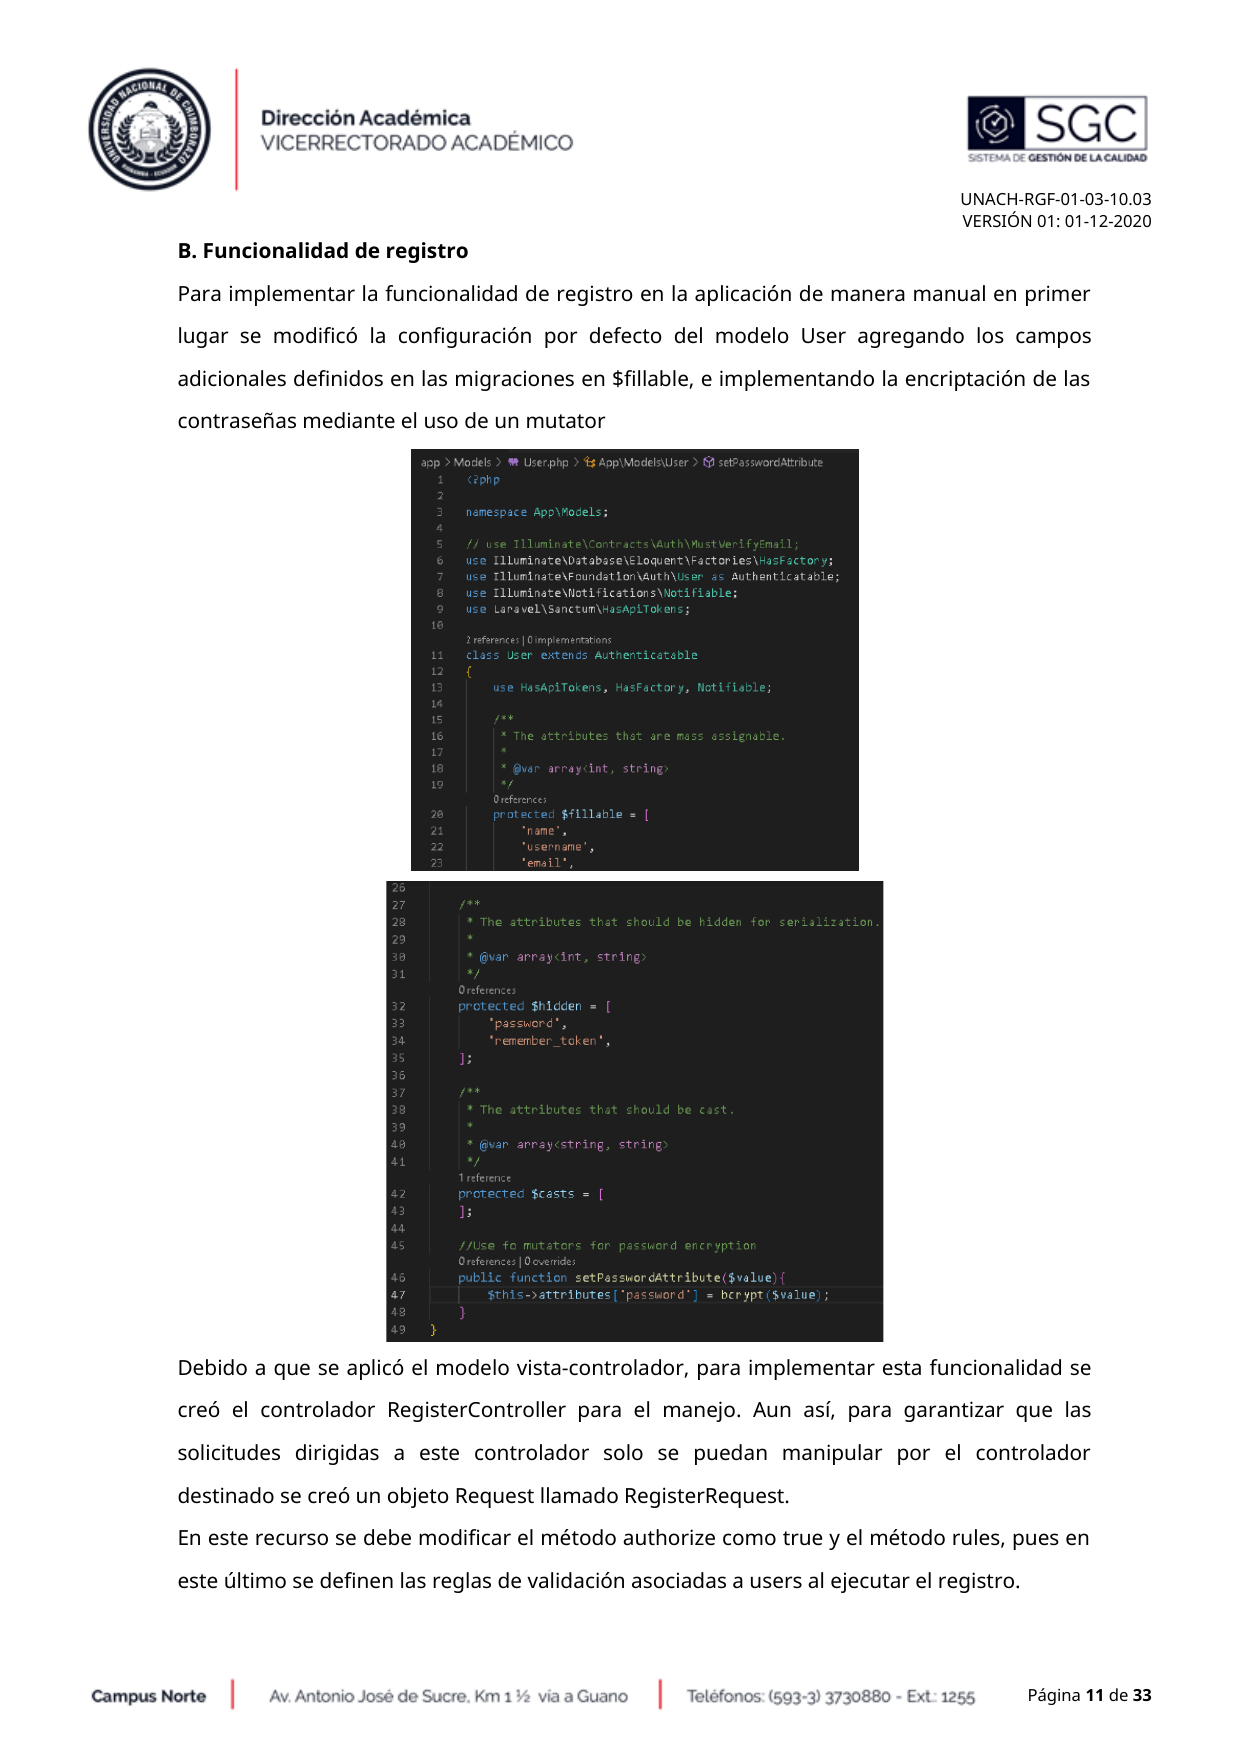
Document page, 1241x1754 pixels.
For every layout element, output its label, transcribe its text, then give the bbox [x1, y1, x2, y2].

picture [0, 1, 1237, 1751]
text En este recurso se debe modificar el método authorize como true y el método rules, pues en este último se definen las reglas de validación asociadas a users al ejecutar el registro. [177, 1523, 1092, 1594]
text Para implementar la funcionalidad de registro en la aplicación de manera manual en primer lugar se modificó la configuración por defecto del modelo User agregando los campos adicionales definidos en las migraciones en $fillable, e implementando la encriptación de las contraseñas mediante el uso de un mutator [177, 279, 1092, 435]
text Debido a que se aplicó el modelo vista-controlador, para implementar esta funcionalidad se creó el controlador RegisterController para el manejo. Aun así, para garantizar que las solicitudes dirigidas a este controlador solo se puedan manipular por el controlador destinado se creó un objeto Request llamado RegisterRequest. [177, 1353, 1092, 1509]
text B. Funcionalidad de registro [177, 236, 1092, 265]
